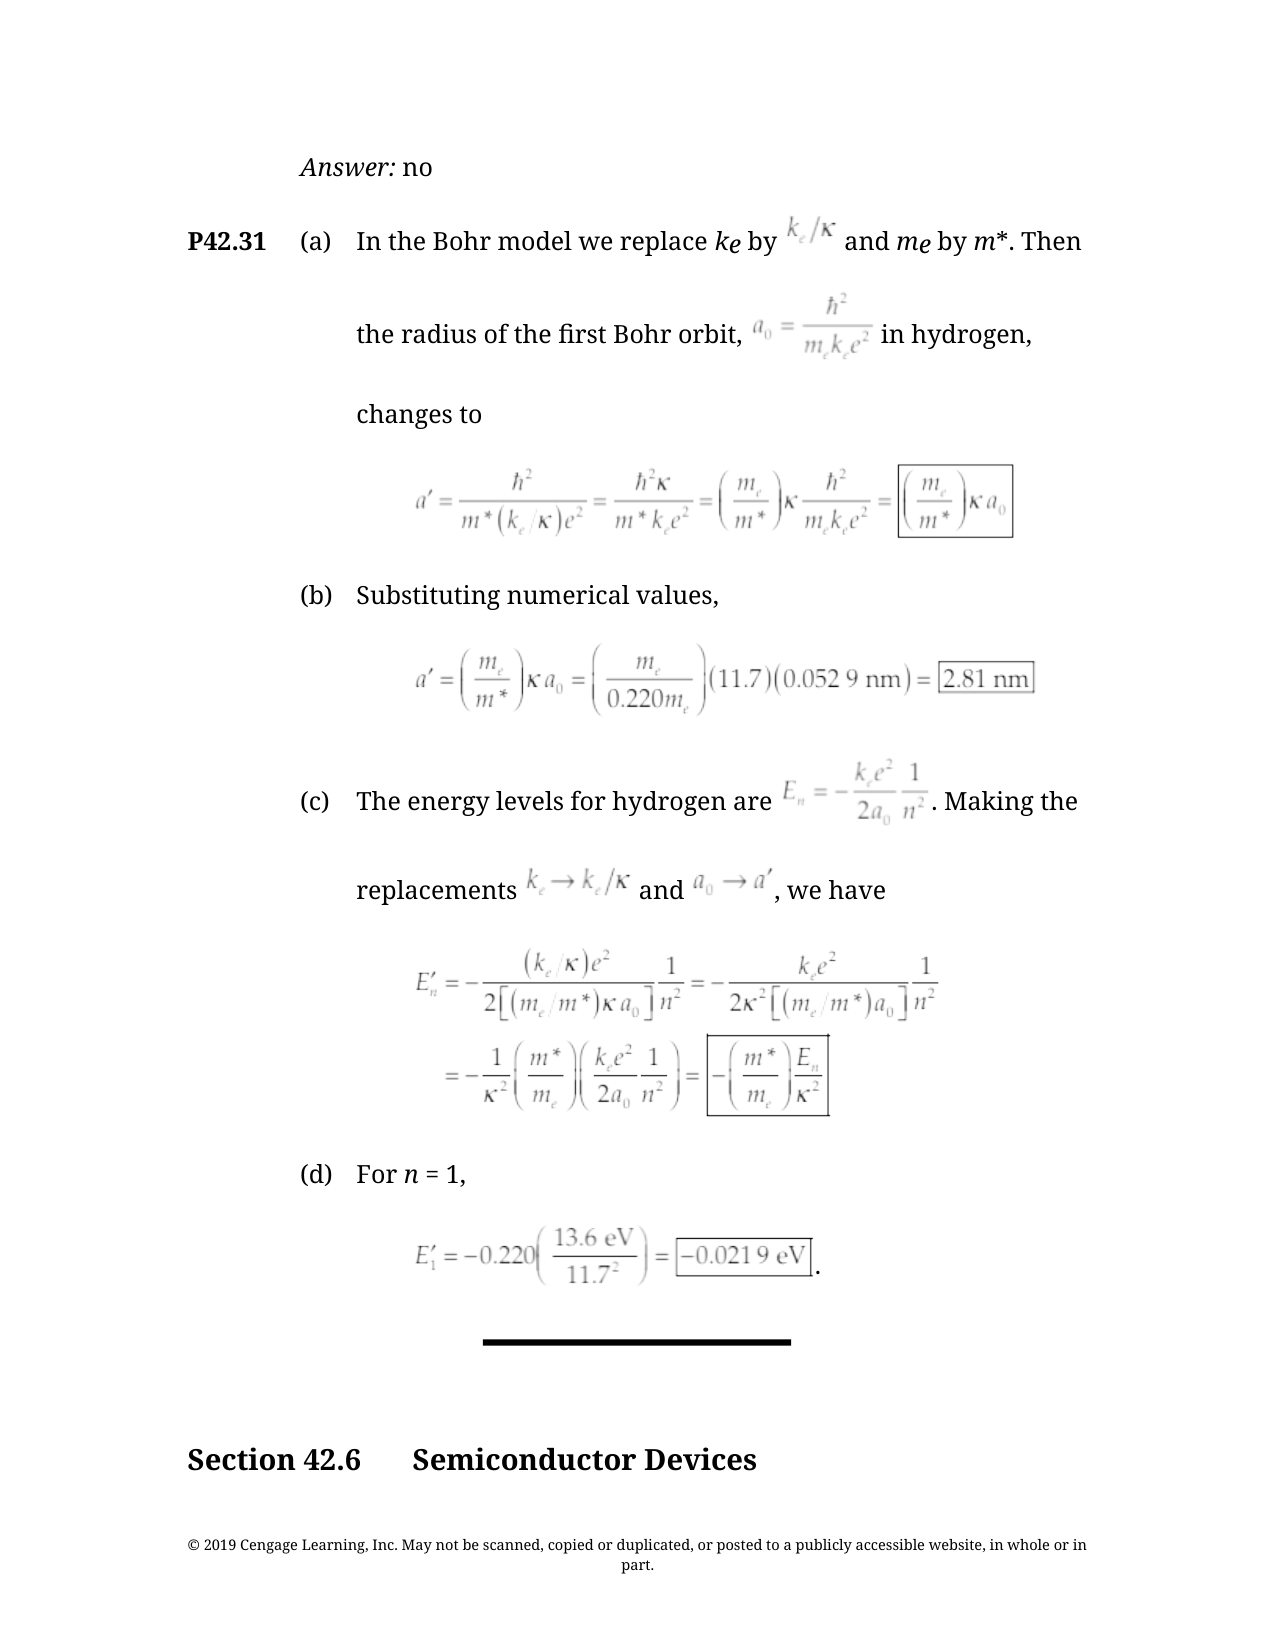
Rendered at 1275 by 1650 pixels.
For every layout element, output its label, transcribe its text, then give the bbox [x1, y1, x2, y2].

text (d) For n = 1, [187, 1157, 1087, 1191]
text Answer: no [300, 150, 1087, 184]
text . [187, 1220, 1087, 1309]
text P42.31 (a) In the Bohr model we replace ke by and me by m*. Then the radius of the first Bohr orbit, in hydrogen, changes to [187, 211, 1087, 431]
text (c) The energy levels for hydrogen are . Making the replacements and , we have [187, 754, 1087, 917]
text (b) Substituting numerical values, [187, 577, 1087, 612]
text Section 42.6 Semiconductor Devices [187, 1439, 1087, 1479]
